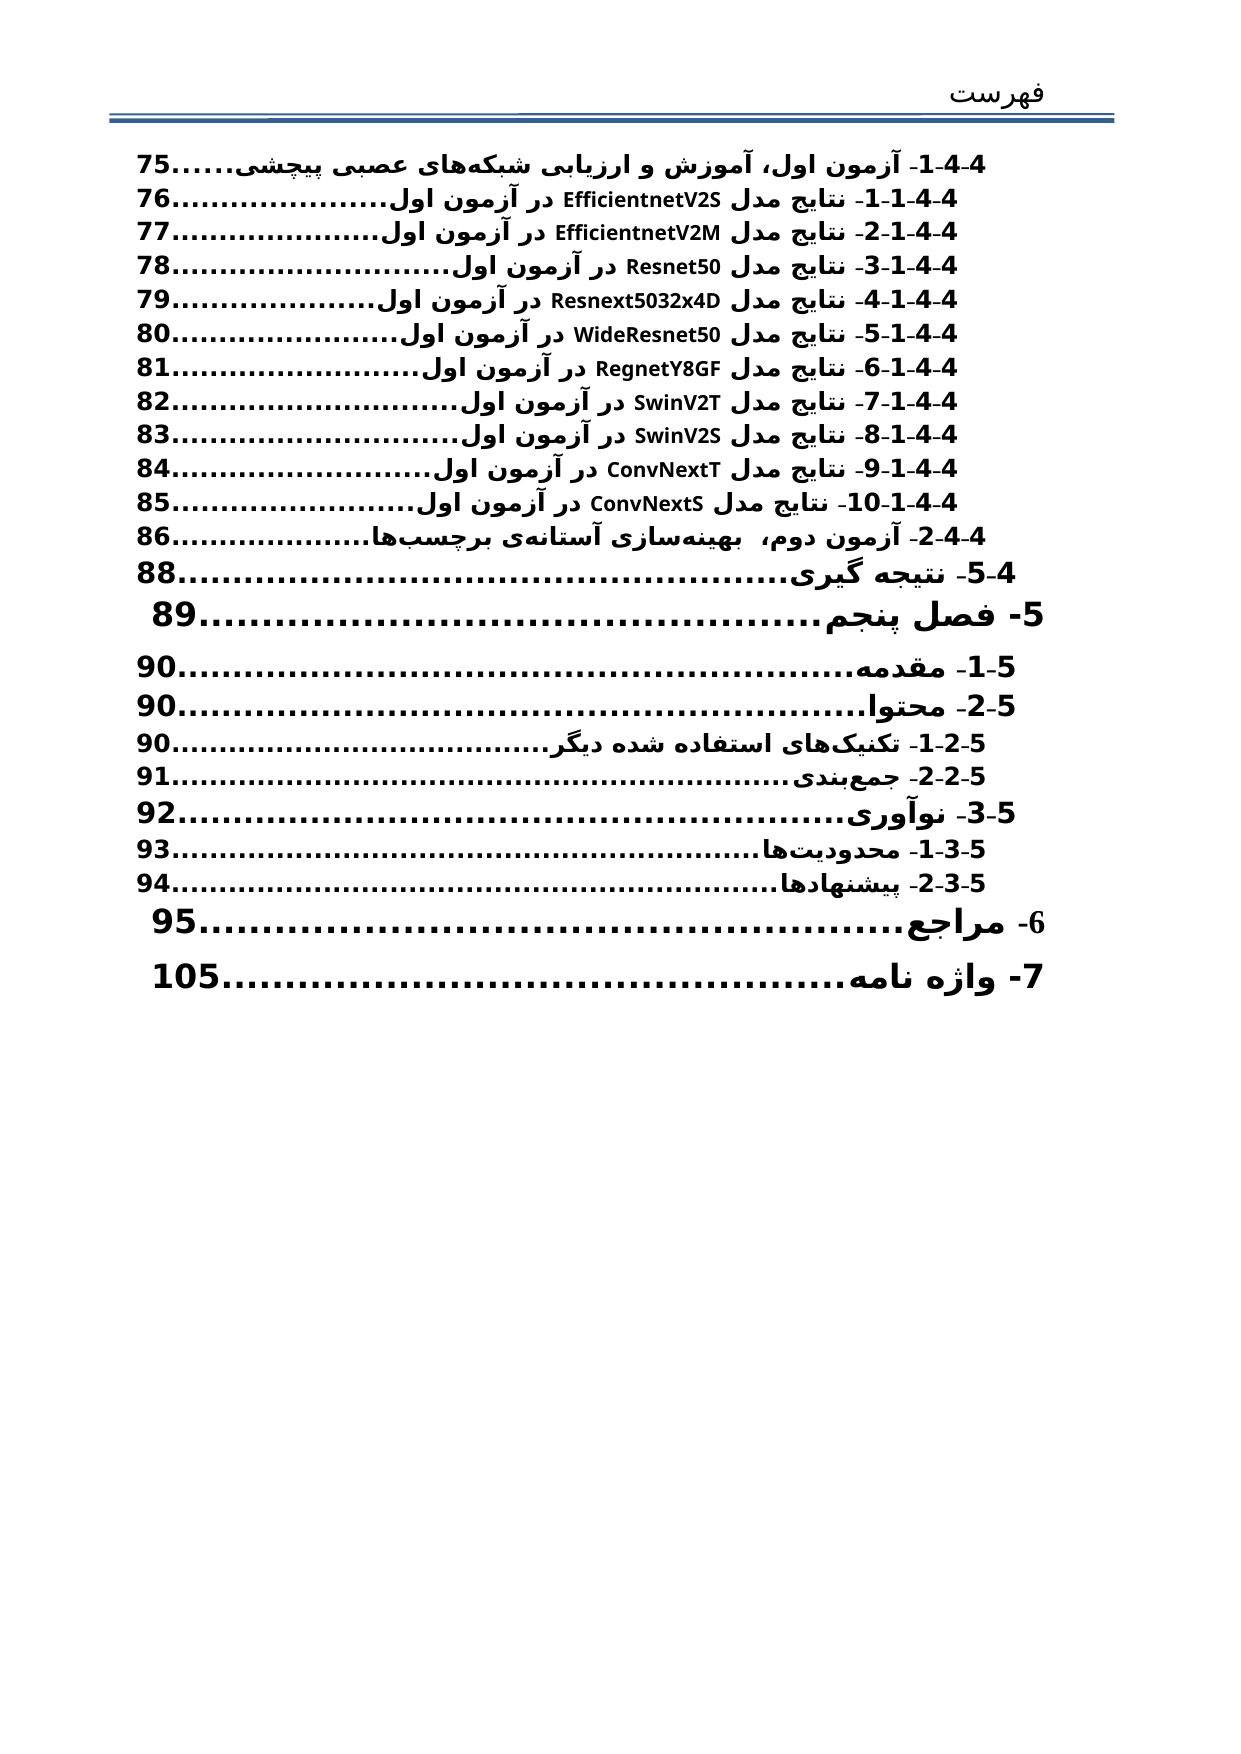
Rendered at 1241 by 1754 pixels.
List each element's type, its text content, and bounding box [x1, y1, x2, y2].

text 4˗4˗1˗9˗ نتایج مدل ConvNextT در آزمون اول 84 [135, 454, 1003, 484]
text 5˗2˗2˗ جمع‌بندی 91 [135, 762, 1032, 792]
text 5- فصل پنجم 89 [135, 595, 1090, 634]
text 4˗4˗1˗8˗ نتایج مدل SwinV2S در آزمون اول 83 [135, 421, 1003, 450]
text 4˗4˗2˗ آزمون دوم، بهینه‌سازی آستانه‌ی برچسب‌ها 86 [135, 522, 1032, 551]
text 4˗4˗1˗ آزمون اول، آموزش و ارزیابی شبکه‌های عصبی پیچشی 75 [135, 150, 1032, 179]
text 4˗5˗ نتیجه گیری 88 [135, 556, 1062, 590]
text 5˗1˗ مقدمه 90 [135, 650, 1062, 684]
text 5˗3˗2˗ پیشنهادها 94 [135, 869, 1032, 898]
text 4˗4˗1˗10˗ نتایج مدل ConvNextS در آزمون اول 85 [135, 488, 1003, 518]
text 4˗4˗1˗4˗ نتایج مدل Resnext5032x4D در آزمون اول 79 [135, 285, 1003, 315]
text 4˗4˗1˗2˗ نتایج مدل EfficientnetV2M در آزمون اول 77 [135, 217, 1003, 247]
text 6- مراجع 95 [135, 902, 1090, 942]
text 5˗2˗ محتوا 90 [135, 689, 1062, 723]
text 5˗3˗1˗ محدودیت‌ها 93 [135, 835, 1032, 864]
text 7- واژه نامه 105 [135, 958, 1090, 997]
text 4˗4˗1˗1˗ نتایج مدل EfficientnetV2S در آزمون اول 76 [135, 184, 1003, 213]
text 4˗4˗1˗6˗ نتایج مدل RegnetY8GF در آزمون اول 81 [135, 353, 1003, 382]
text 5˗3˗ نوآوری 92 [135, 796, 1062, 830]
text 4˗4˗1˗7˗ نتایج مدل SwinV2T در آزمون اول 82 [135, 387, 1003, 416]
text 4˗4˗1˗3˗ نتایج مدل Resnet50 در آزمون اول 78 [135, 251, 1003, 281]
text 4˗4˗1˗5˗ نتایج مدل WideResnet50 در آزمون اول 80 [135, 319, 1003, 348]
text 5˗2˗1˗ تکنیک‌های استفاده شده دیگر 90 [135, 729, 1032, 758]
